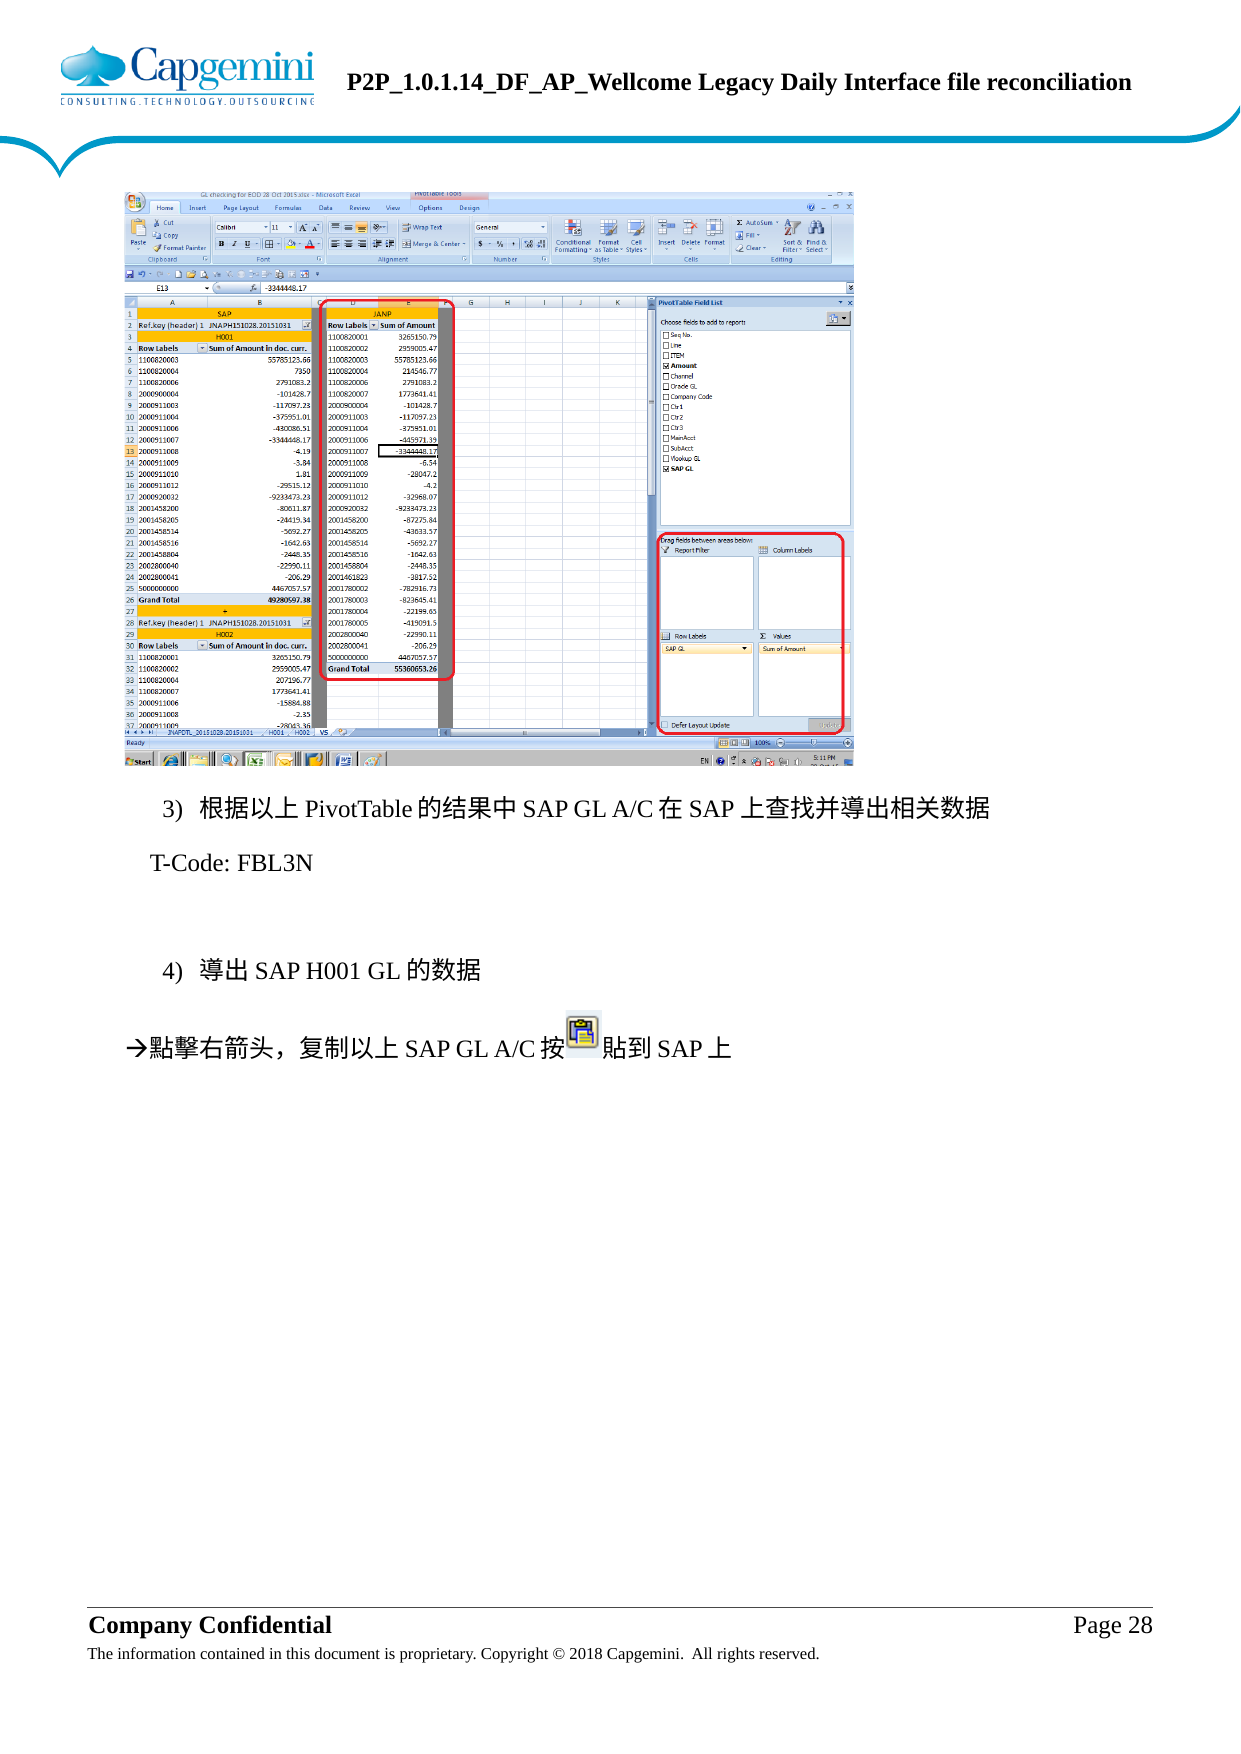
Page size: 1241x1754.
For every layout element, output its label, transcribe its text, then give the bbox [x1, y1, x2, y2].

text 點擊右箭头，复制以上SAP GL A/C按貼到SAP上 [124, 1011, 1116, 1065]
picture [124, 192, 854, 766]
picture [61, 45, 314, 105]
list 導出SAP H001 GL的数据 [162, 951, 1116, 987]
picture [565, 1010, 602, 1058]
text T-Code: FBL3N [124, 848, 1116, 877]
list 根据以上PivotTable的结果中SAP GL A/C在SAP 上查找并導出相关数据 [162, 788, 1116, 824]
